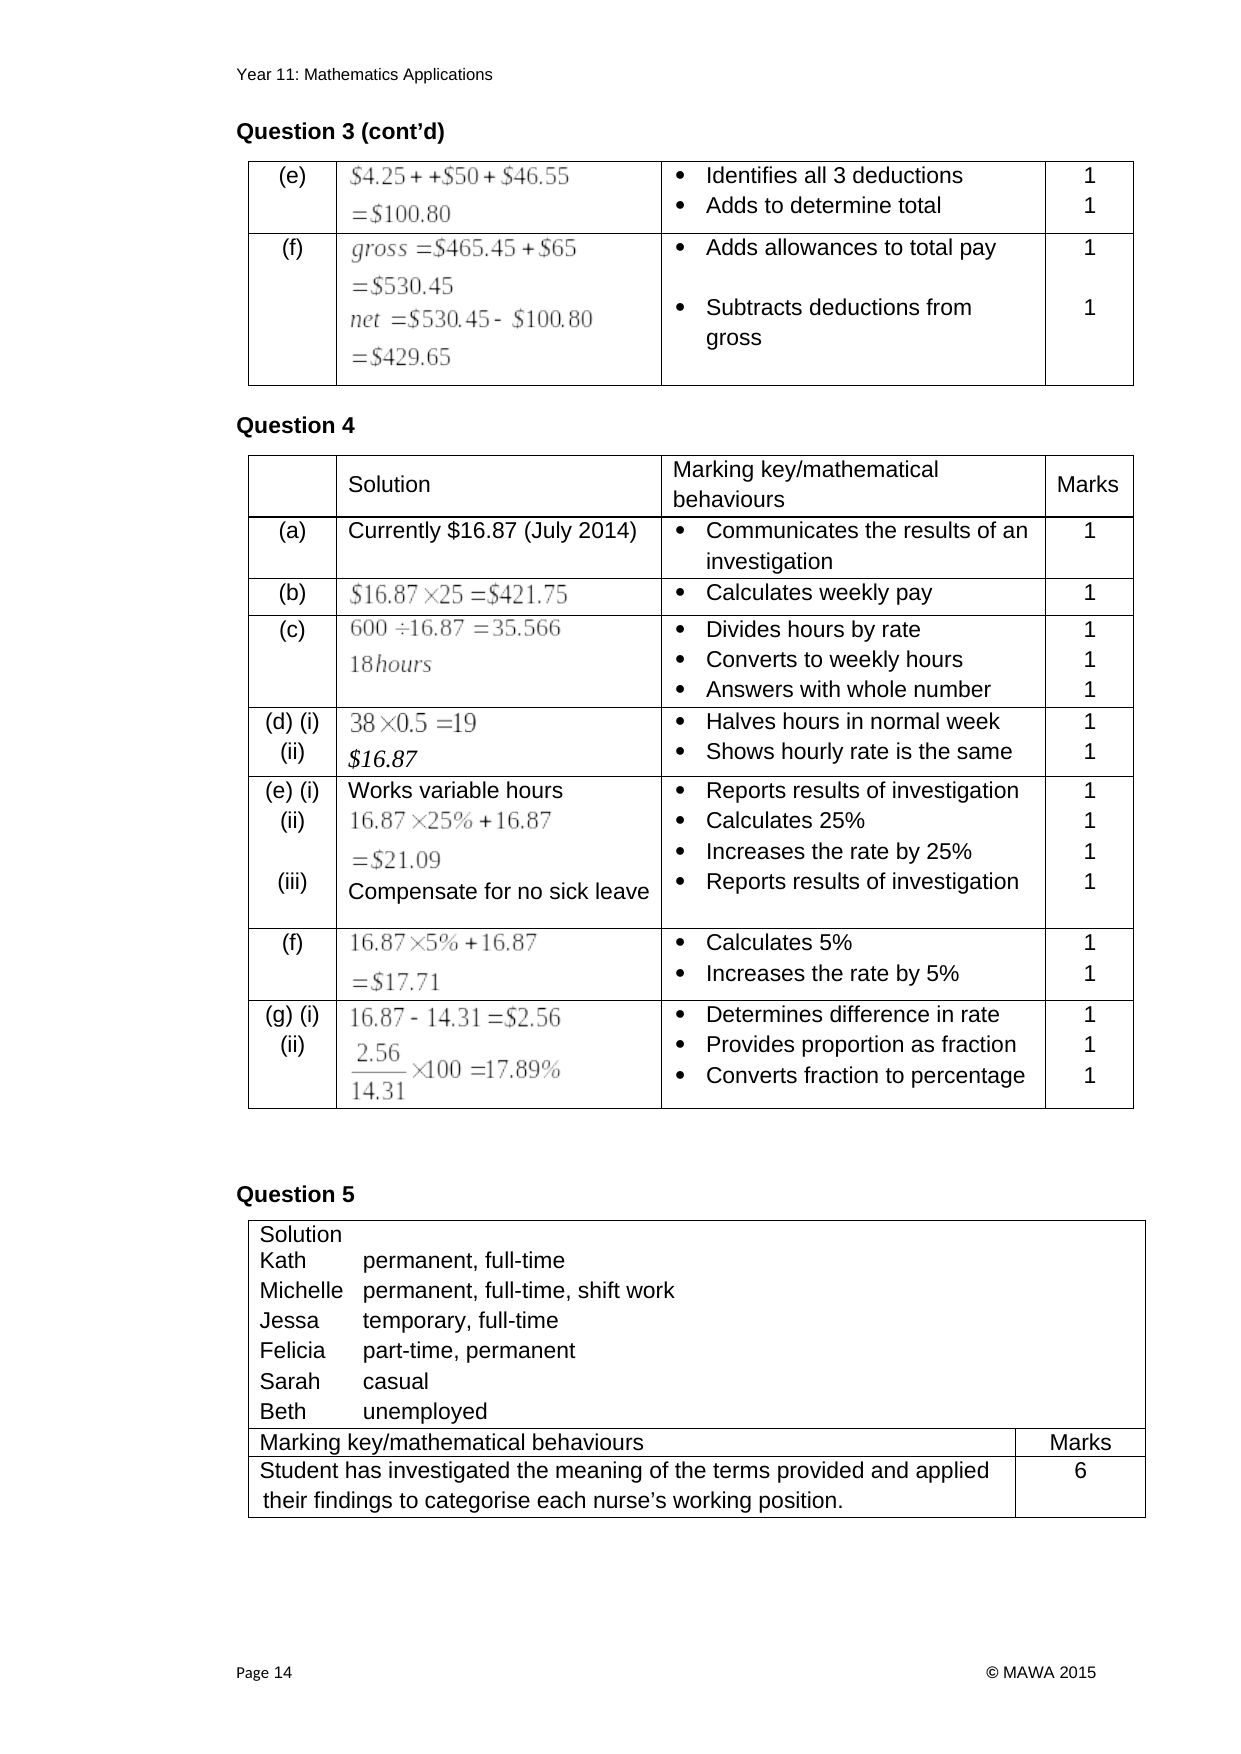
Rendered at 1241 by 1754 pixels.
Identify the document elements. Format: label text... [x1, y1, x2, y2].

table_cell (g) (i) (ii) [249, 1001, 336, 1108]
table_cell [337, 616, 661, 707]
text Question 5 [236, 1181, 1122, 1207]
table_cell Halves hours in normal week Shows hourly rate is the same [662, 708, 1045, 776]
table_cell [337, 234, 661, 385]
table_cell [337, 929, 661, 1000]
table_cell (c) [249, 616, 336, 707]
table_cell (d) (i) (ii) [249, 708, 336, 776]
table_cell Currently $16.87 (July 2014) [337, 518, 661, 578]
table_cell $16.87 [337, 708, 661, 776]
table_cell (f) [249, 929, 336, 1000]
table_cell [337, 1001, 661, 1108]
table_header [249, 456, 336, 516]
table_cell Adds allowances to total pay Subtracts deductions from gross [662, 234, 1045, 385]
table_cell 6 [1016, 1457, 1145, 1517]
table_cell 1 1 1 [1046, 616, 1133, 707]
table_header Marks [1046, 456, 1133, 516]
table_cell (f) [249, 234, 336, 385]
table_header Marking key/mathematical behaviours [662, 456, 1045, 516]
table_header Identifies all 3 deductions Adds to determine total [662, 162, 1045, 233]
table_cell Reports results of investigation Calculates 25% Increases the rate by 25% Reports results of investigation [662, 777, 1045, 928]
table_cell Marking key/mathematical behaviours [249, 1429, 1015, 1456]
table_cell 1 1 [1046, 929, 1133, 1000]
table_cell (e) (i) (ii) (iii) [249, 777, 336, 928]
table_cell Marks [1016, 1429, 1145, 1456]
table_cell 1 [1046, 579, 1133, 615]
table_cell Student has investigated the meaning of the terms provided and applied their findings to categorise each nurse’s working position. [249, 1457, 1015, 1517]
table_header 1 1 [1046, 162, 1133, 233]
table_cell Calculates weekly pay [662, 579, 1045, 615]
table_cell 1 1 1 1 [1046, 777, 1133, 928]
table_header Solution Kath permanent, full-time Michelle permanent, full-time, shift work Jessa temporary, full-time Felicia part-time, permanent Sarah casual Beth unemployed [249, 1221, 1145, 1428]
table_cell [337, 579, 661, 615]
table_cell 1 1 1 [1046, 1001, 1133, 1108]
table_cell 1 1 [1046, 234, 1133, 385]
table_cell Divides hours by rate Converts to weekly hours Answers with whole number [662, 616, 1045, 707]
table_cell Determines difference in rate Provides proportion as fraction Converts fraction to percentage [662, 1001, 1045, 1108]
table_cell (b) [249, 579, 336, 615]
text Question 3 (cont’d) [236, 118, 1122, 144]
text Question 4 [236, 412, 1122, 438]
table_header (e) [249, 162, 336, 233]
table_cell 1 [1046, 518, 1133, 578]
table_cell Calculates 5% Increases the rate by 5% [662, 929, 1045, 1000]
table_cell Works variable hours Compensate for no sick leave [337, 777, 661, 928]
table_header [337, 162, 661, 233]
table_cell (a) [249, 518, 336, 578]
table_cell Communicates the results of an investigation [662, 518, 1045, 578]
table_header Solution [337, 456, 661, 516]
table_cell 1 1 [1046, 708, 1133, 776]
